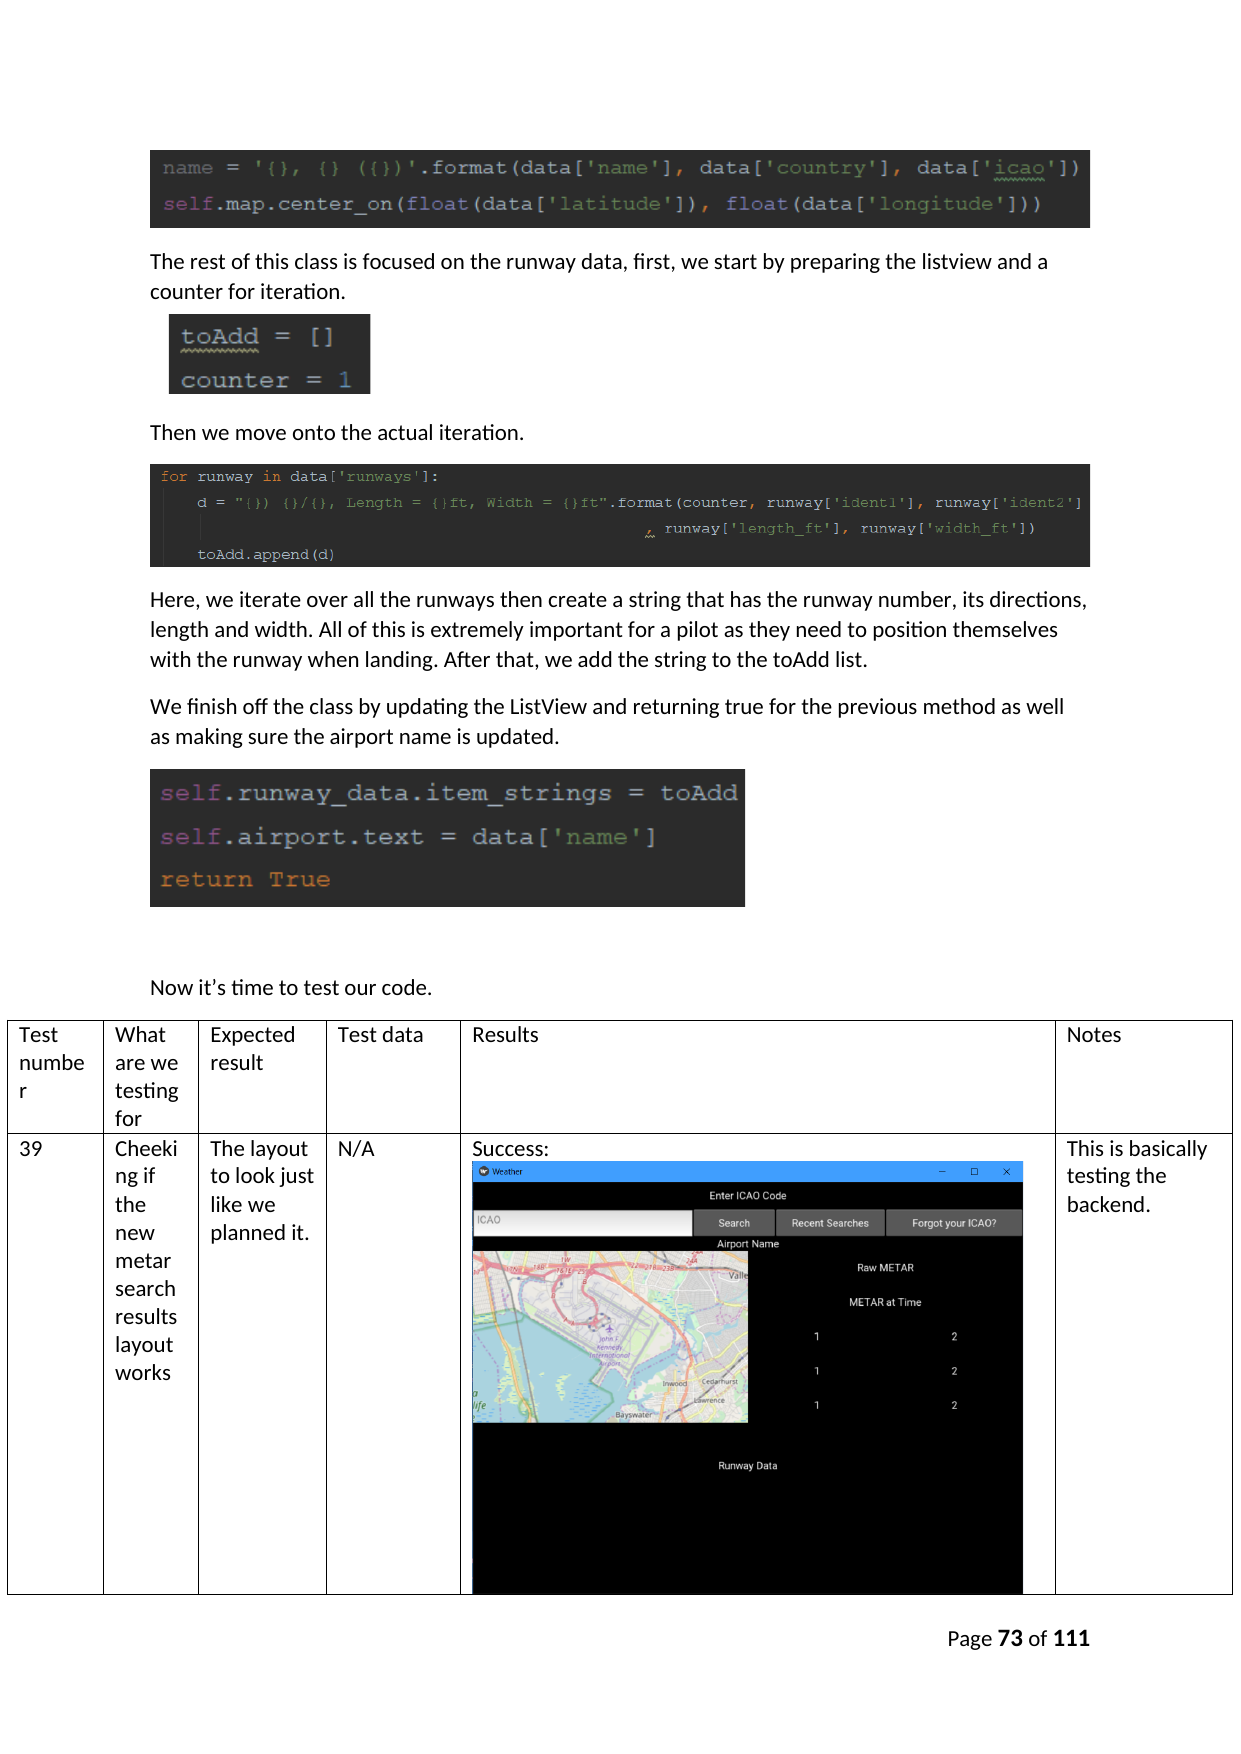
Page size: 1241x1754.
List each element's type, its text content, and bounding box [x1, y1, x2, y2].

picture [150, 464, 1091, 567]
table_cell 39 [8, 1134, 103, 1594]
text Now it’s time to test our code. [150, 973, 1090, 1001]
table_header Test data [327, 1021, 460, 1133]
table_header Notes [1056, 1021, 1232, 1133]
picture [150, 150, 1091, 228]
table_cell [104, 1134, 198, 1594]
table_header Results [461, 1021, 1055, 1133]
table_header Expected result [199, 1021, 326, 1133]
text Here, we iterate over all the runways then create a string that has the runway number, its directions, length and width. All of this is extremely important for a pilot as they need to position themselves with the runway when landing. After that, we add the string to the toAdd list. [150, 585, 1090, 673]
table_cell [1056, 1134, 1232, 1594]
text Then we move onto the actual iteration. [150, 418, 1090, 446]
picture [472, 1161, 1024, 1594]
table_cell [199, 1134, 326, 1594]
text We finish off the class by updating the ListView and returning true for the previous method as well as making sure the airport name is updated. [150, 692, 1090, 751]
table_header Test number [8, 1021, 103, 1133]
table_cell N/A [327, 1134, 460, 1594]
text The rest of this class is focused on the runway data, first, we start by preparing the listview and a counter for iteration. [150, 247, 1090, 305]
table_header What are we testing for [104, 1021, 198, 1133]
picture [150, 769, 746, 907]
picture [168, 314, 371, 394]
table_cell Success: [461, 1134, 1055, 1594]
